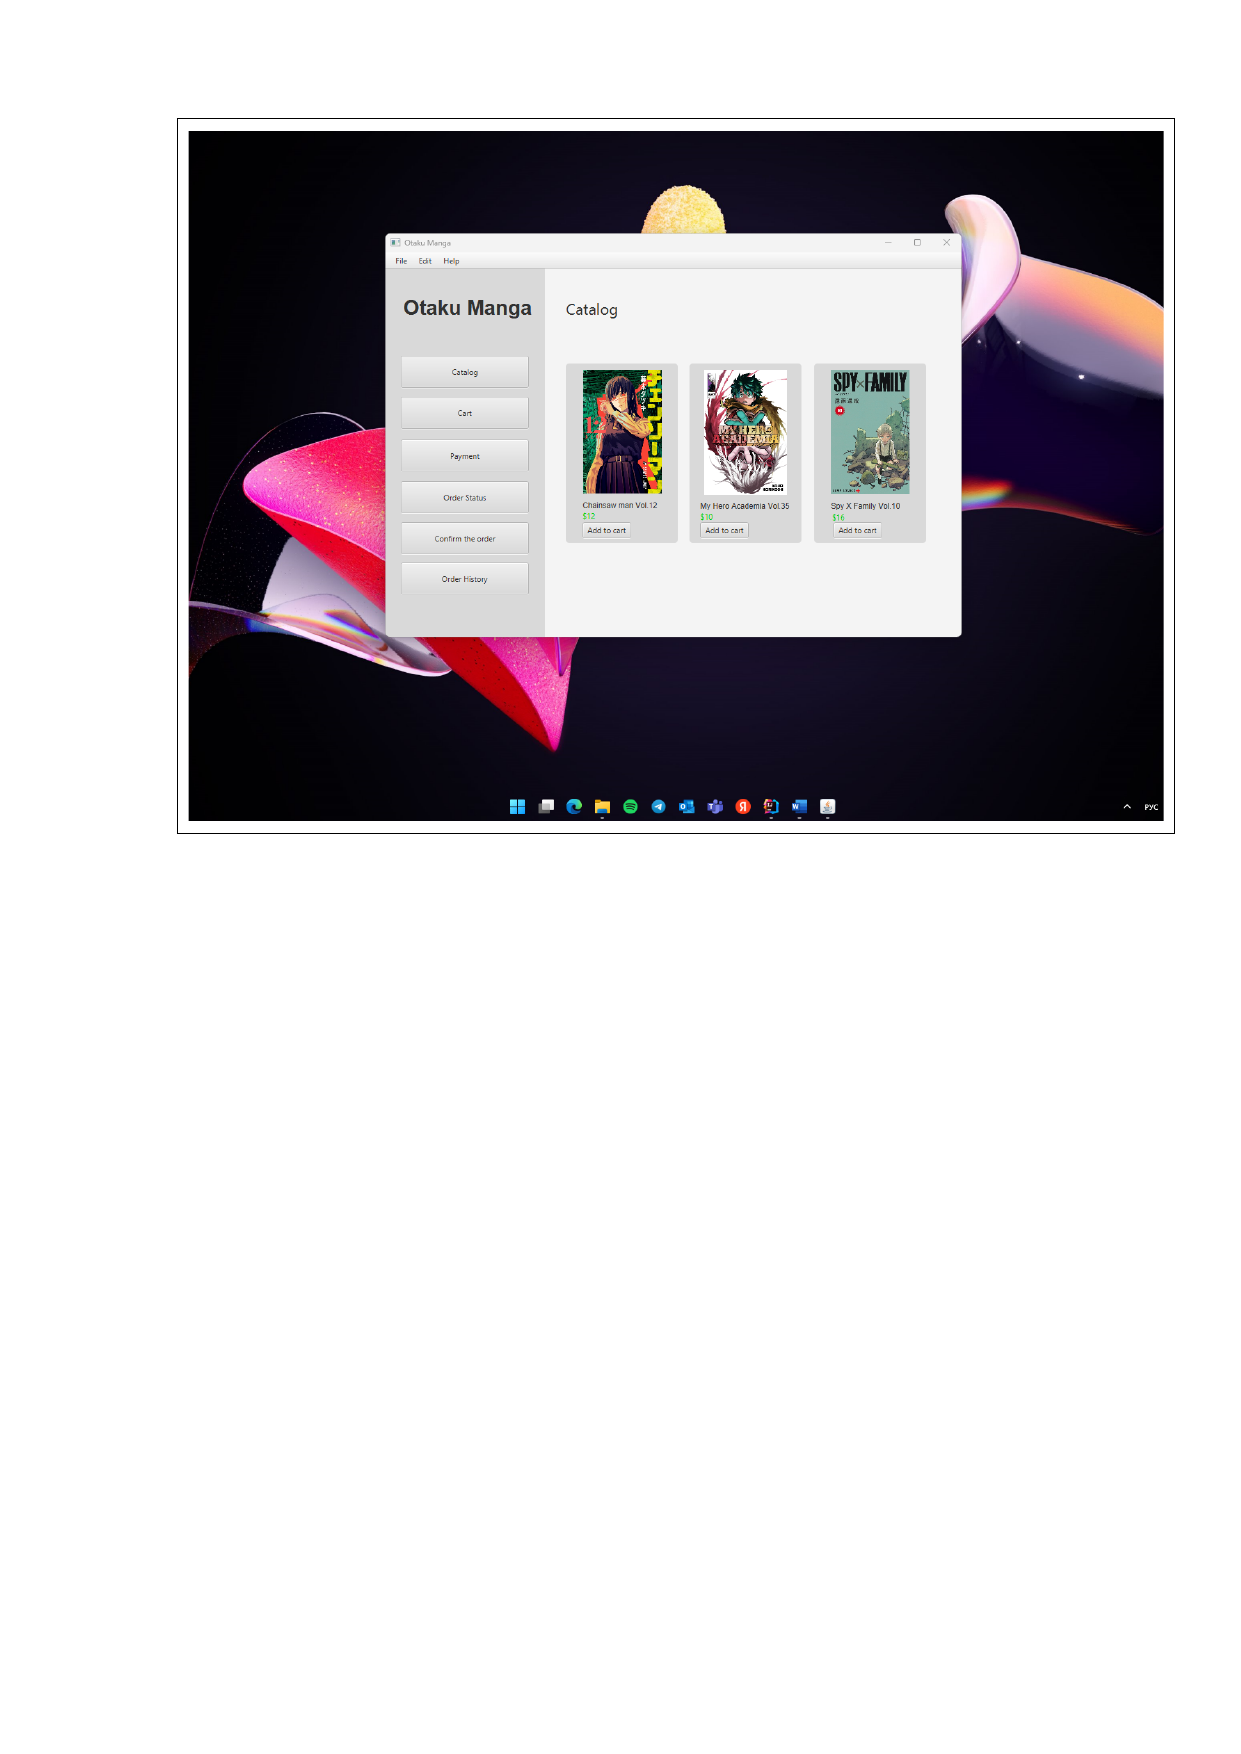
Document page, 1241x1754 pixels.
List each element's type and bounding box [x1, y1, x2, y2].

table_cell [1175, 118, 1180, 833]
table_cell [178, 119, 1174, 833]
picture [188, 131, 1164, 821]
